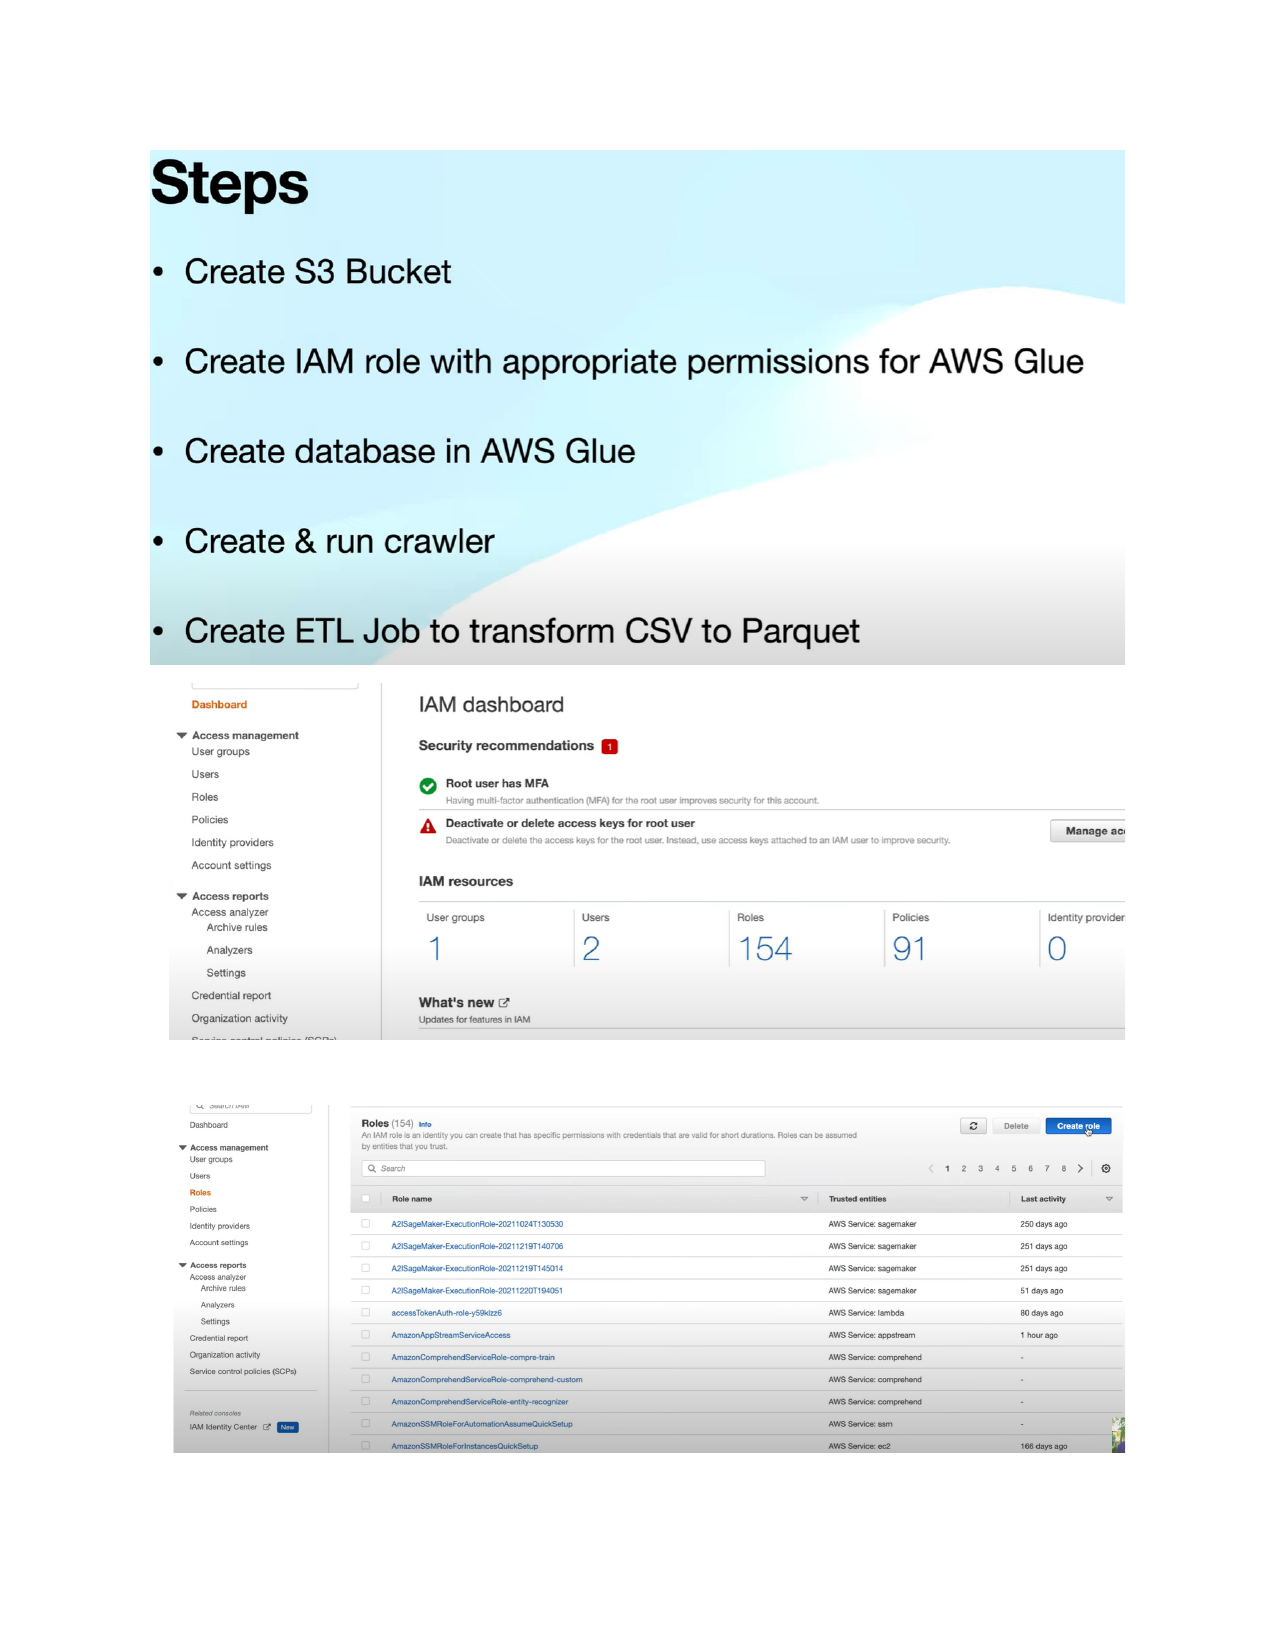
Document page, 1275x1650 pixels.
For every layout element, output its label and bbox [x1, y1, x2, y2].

picture [150, 150, 1125, 665]
picture [150, 1105, 1125, 1453]
picture [150, 683, 1125, 1040]
